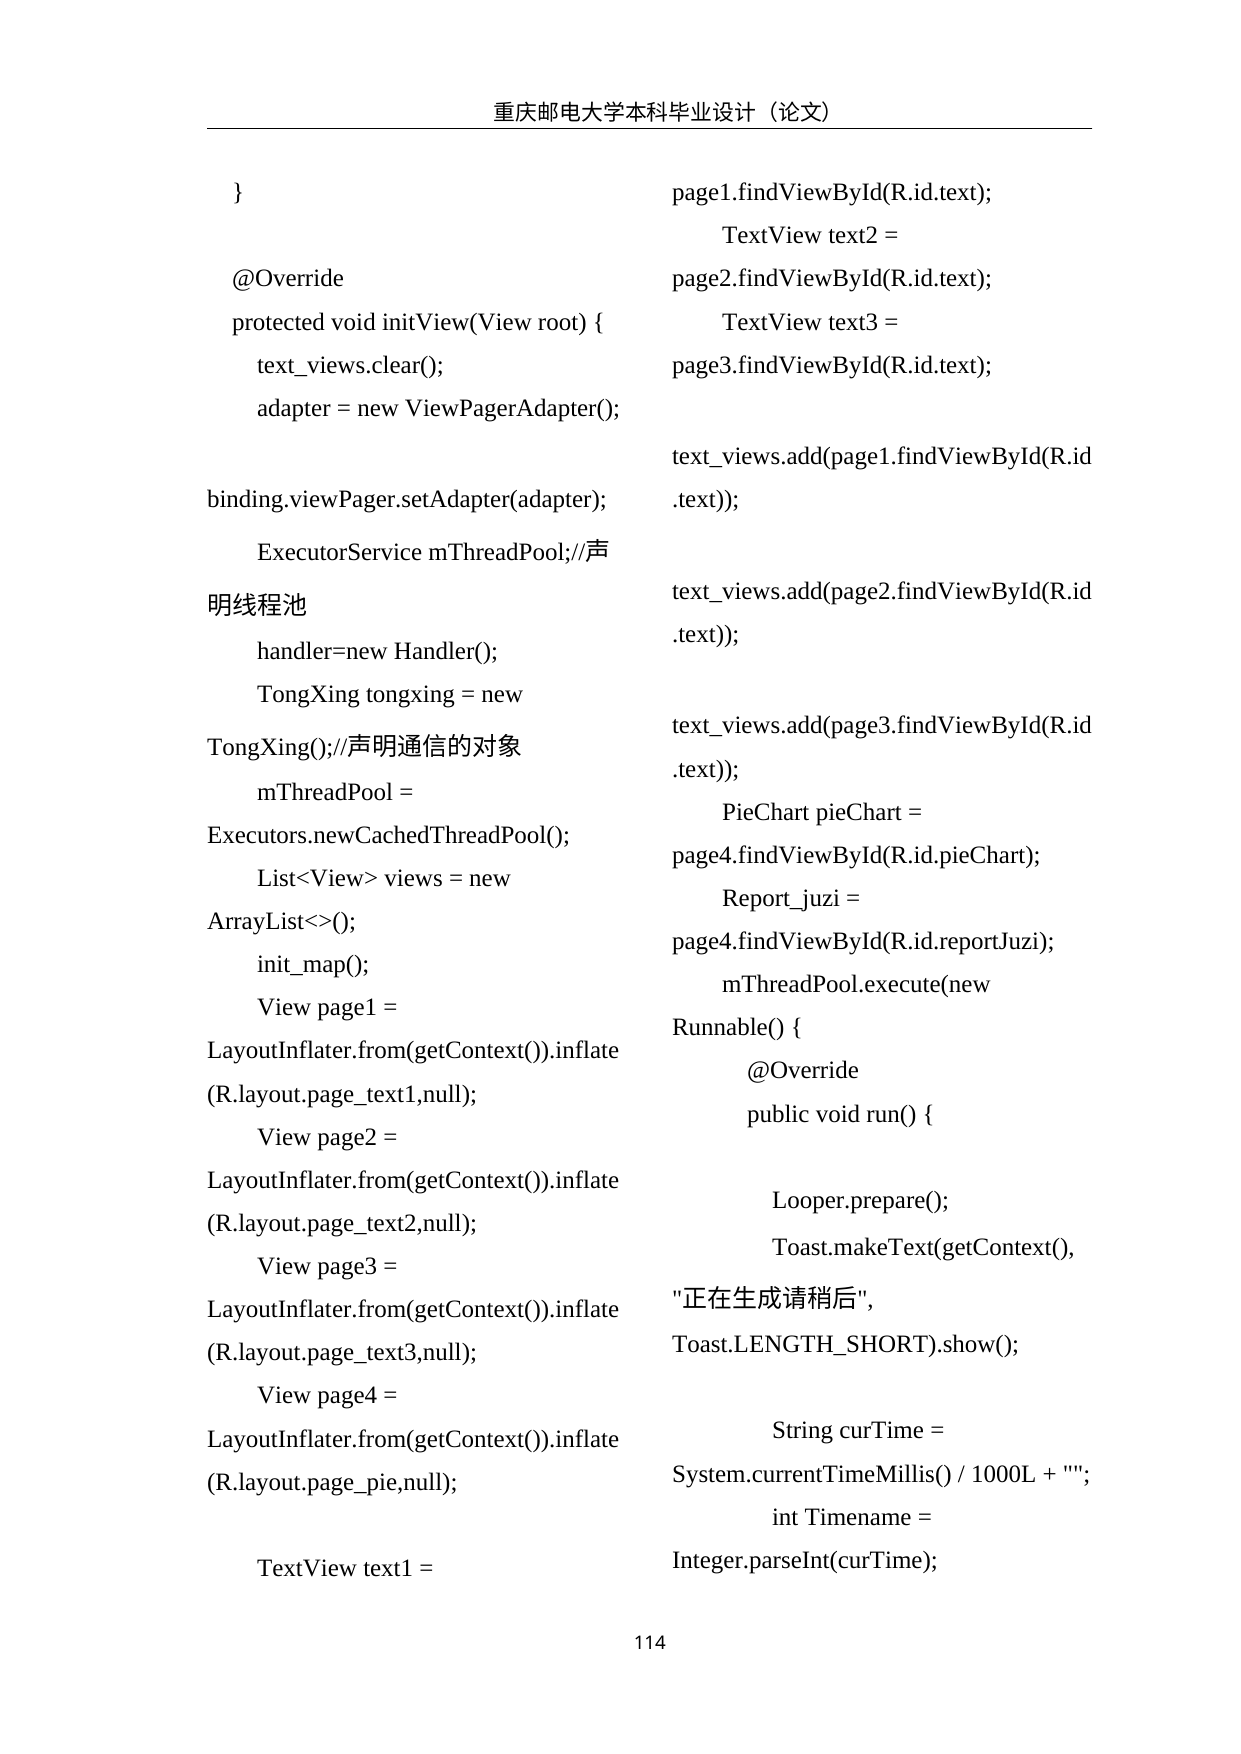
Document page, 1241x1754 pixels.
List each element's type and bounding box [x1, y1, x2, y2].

text [207, 177, 627, 1582]
text [672, 177, 1092, 1574]
